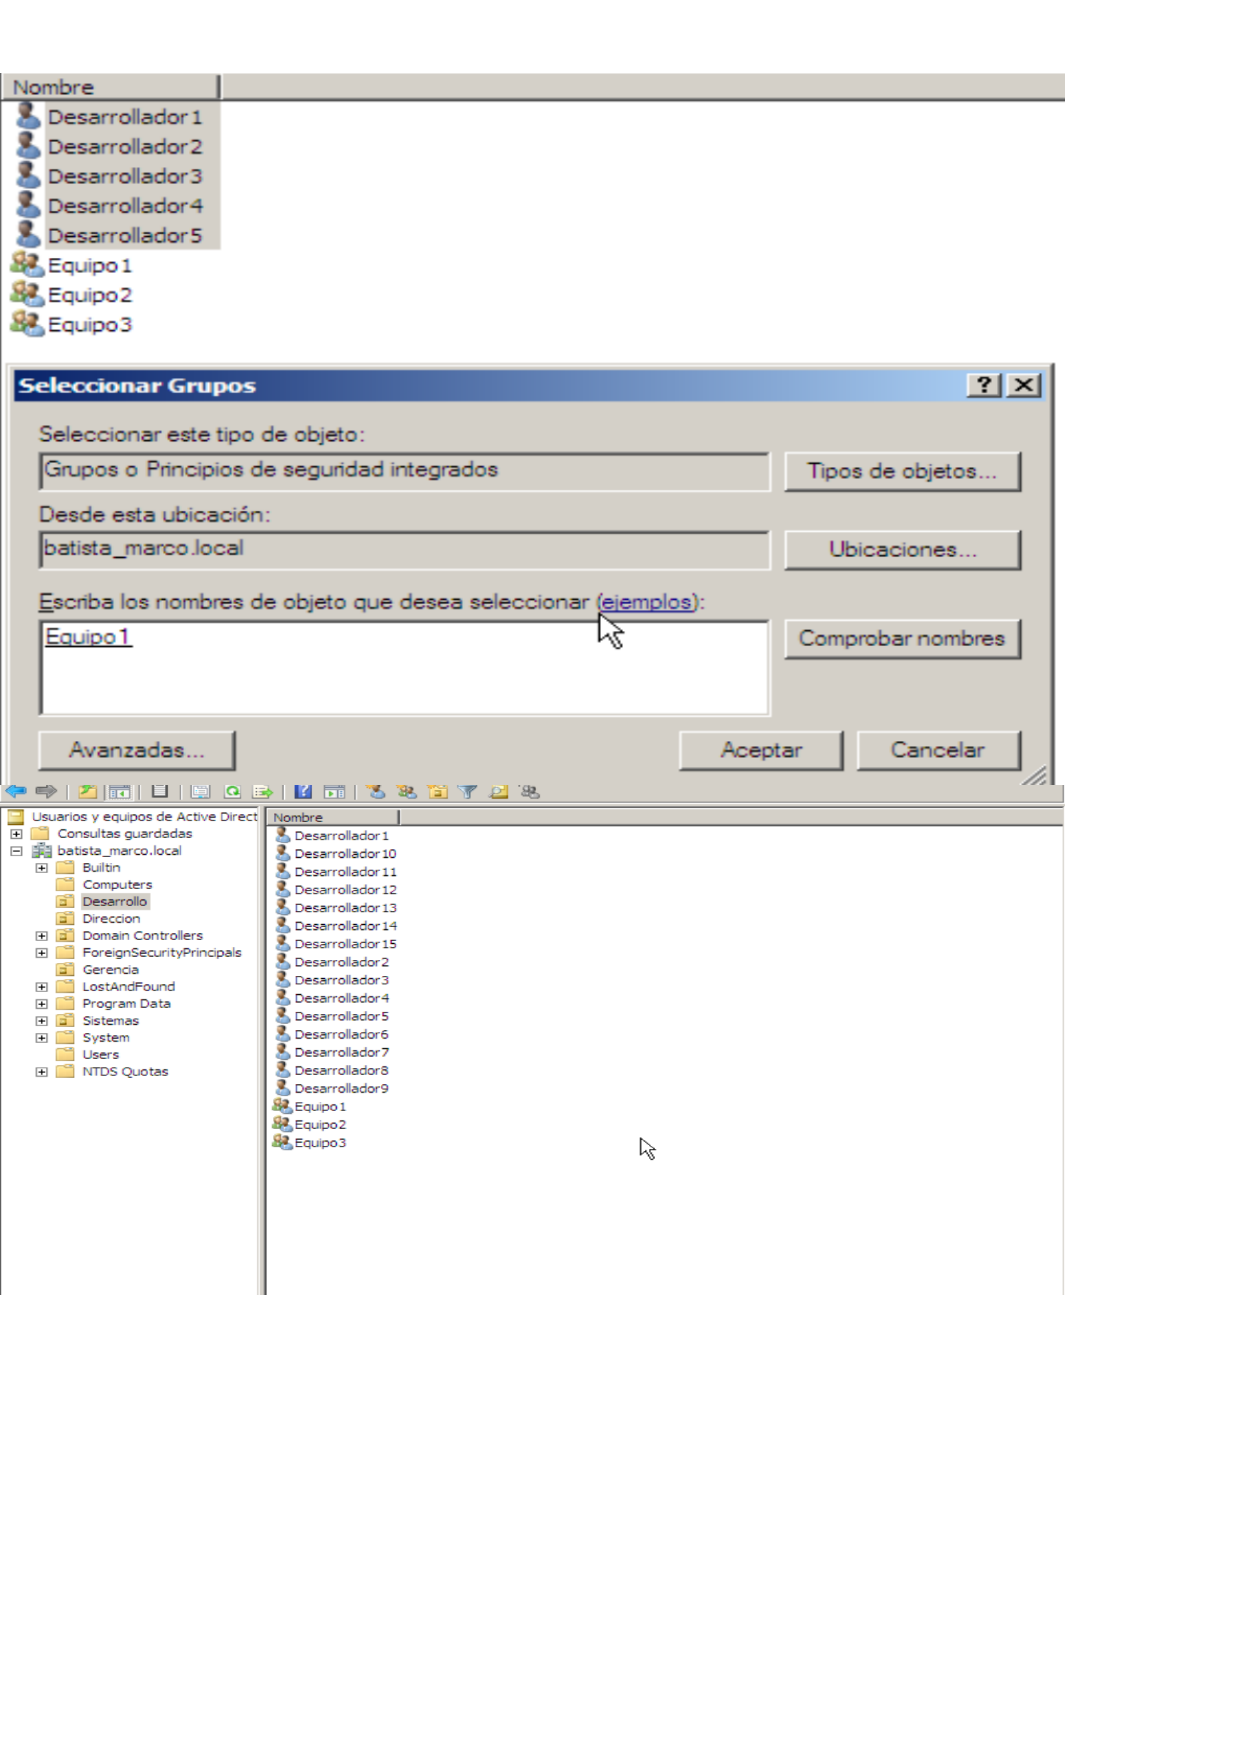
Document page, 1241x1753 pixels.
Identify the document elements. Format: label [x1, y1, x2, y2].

picture [0, 73, 1065, 1295]
